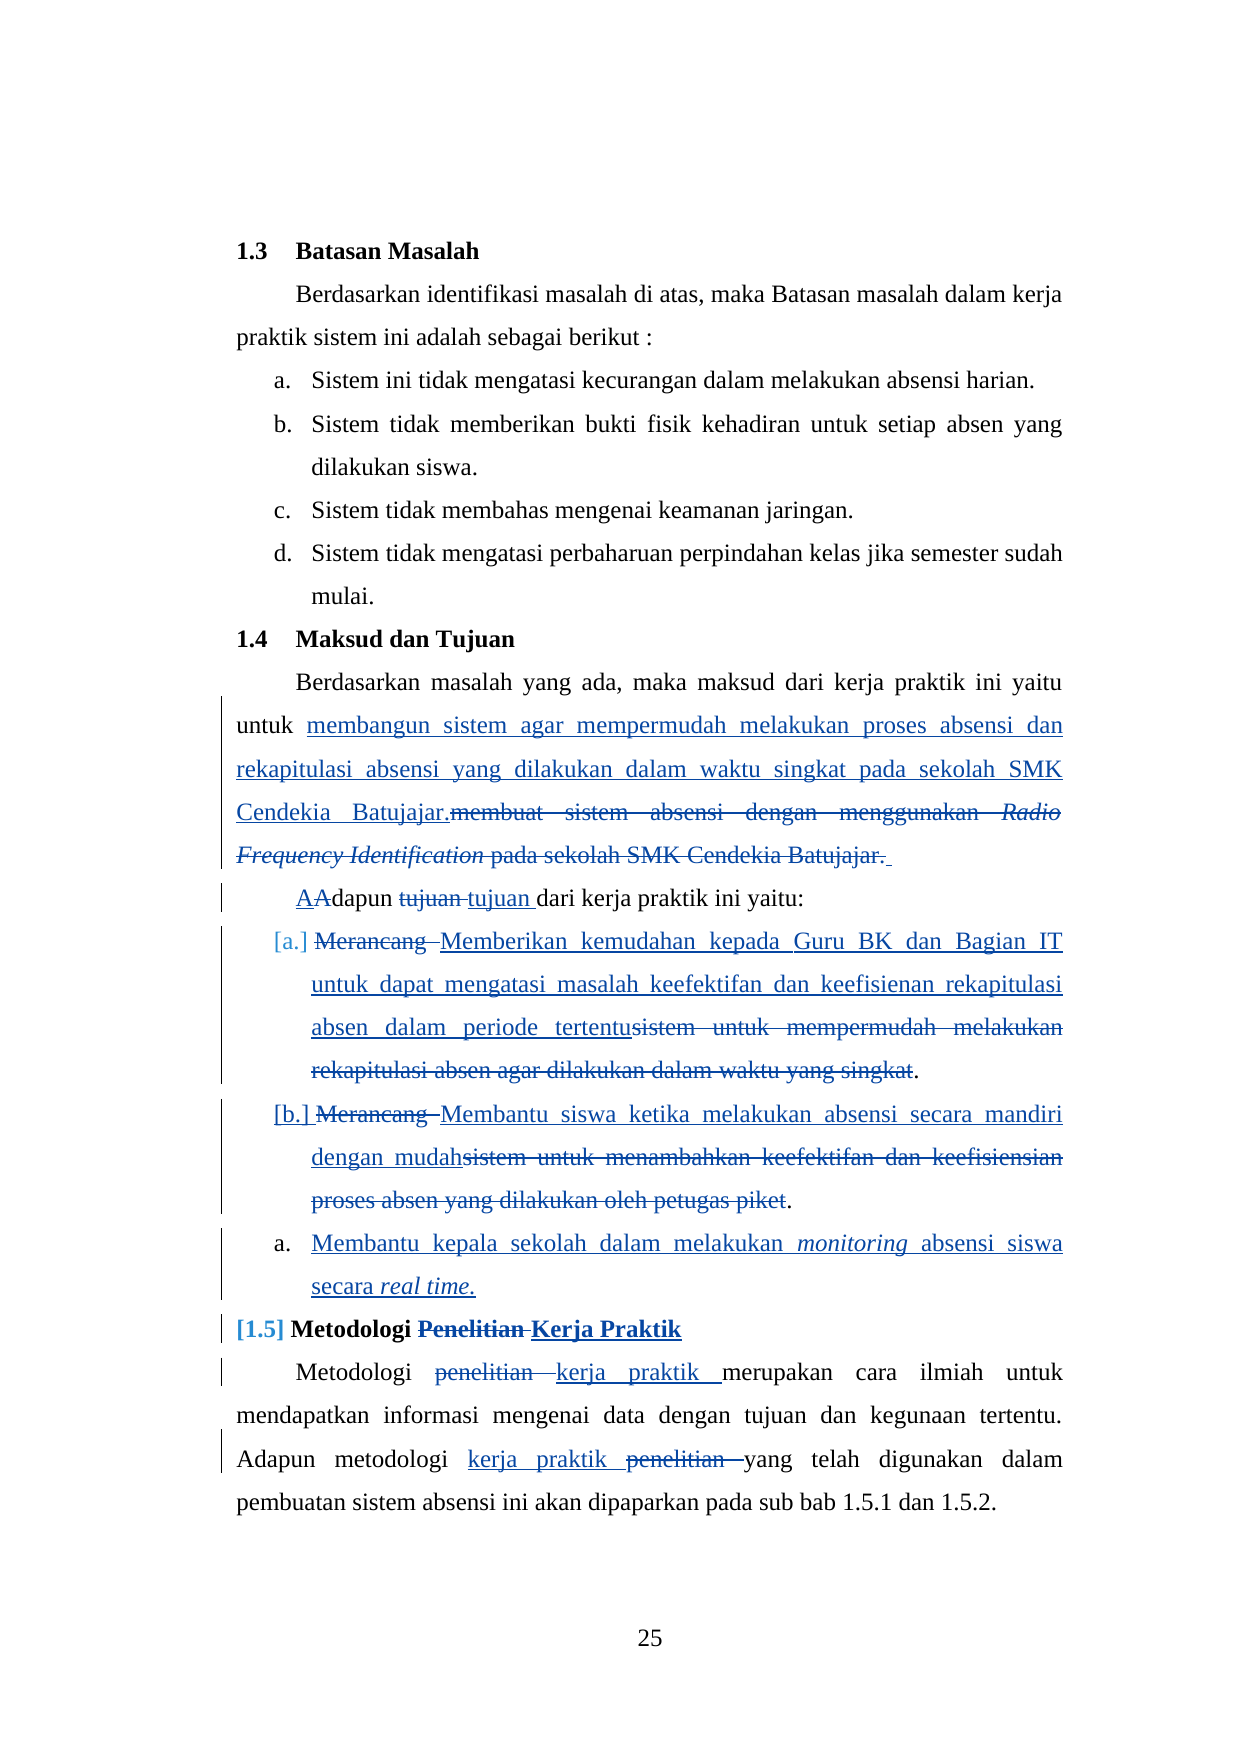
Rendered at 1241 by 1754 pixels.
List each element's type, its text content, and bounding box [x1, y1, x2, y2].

list Sistem tidak mengatasi perbaharuan perpindahan kelas jika semester sudah mulai. [274, 538, 1063, 610]
text Metodologi merupakan cara ilmiah untuk mendapatkan informasi mengenai data dengan tujuan dan kegunaan tertentu. Adapun metodologi yang telah digunakan dalam pembuatan sistem absensi ini akan dipaparkan pada sub bab 1.5.1 dan 1.5.2. [236, 1357, 1063, 1516]
subtitle Metodologi [236, 1314, 1063, 1343]
subtitle Batasan Masalah [236, 236, 1063, 265]
list Sistem ini tidak mengatasi kecurangan dalam melakukan absensi harian. [274, 366, 1063, 394]
list . [274, 1099, 1063, 1214]
subtitle Maksud dan Tujuan [236, 624, 1063, 653]
list dapun dari kerja praktik ini yaitu: [236, 883, 1063, 912]
list . [274, 926, 1063, 1084]
text Berdasarkan identifikasi masalah di atas, maka Batasan masalah dalam kerja praktik sistem ini adalah sebagai berikut : [236, 279, 1063, 351]
list Berdasarkan masalah yang ada, maka maksud dari kerja praktik ini yaitu untuk [236, 667, 1063, 779]
list Berdasarkan masalah yang ada, maka maksud dari kerja praktik ini yaitu untuk [236, 780, 1063, 869]
list Sistem tidak membahas mengenai keamanan jaringan. [274, 495, 1063, 524]
list Sistem tidak memberikan bukti fisik kehadiran untuk setiap absen yang dilakukan siswa. [274, 409, 1063, 481]
